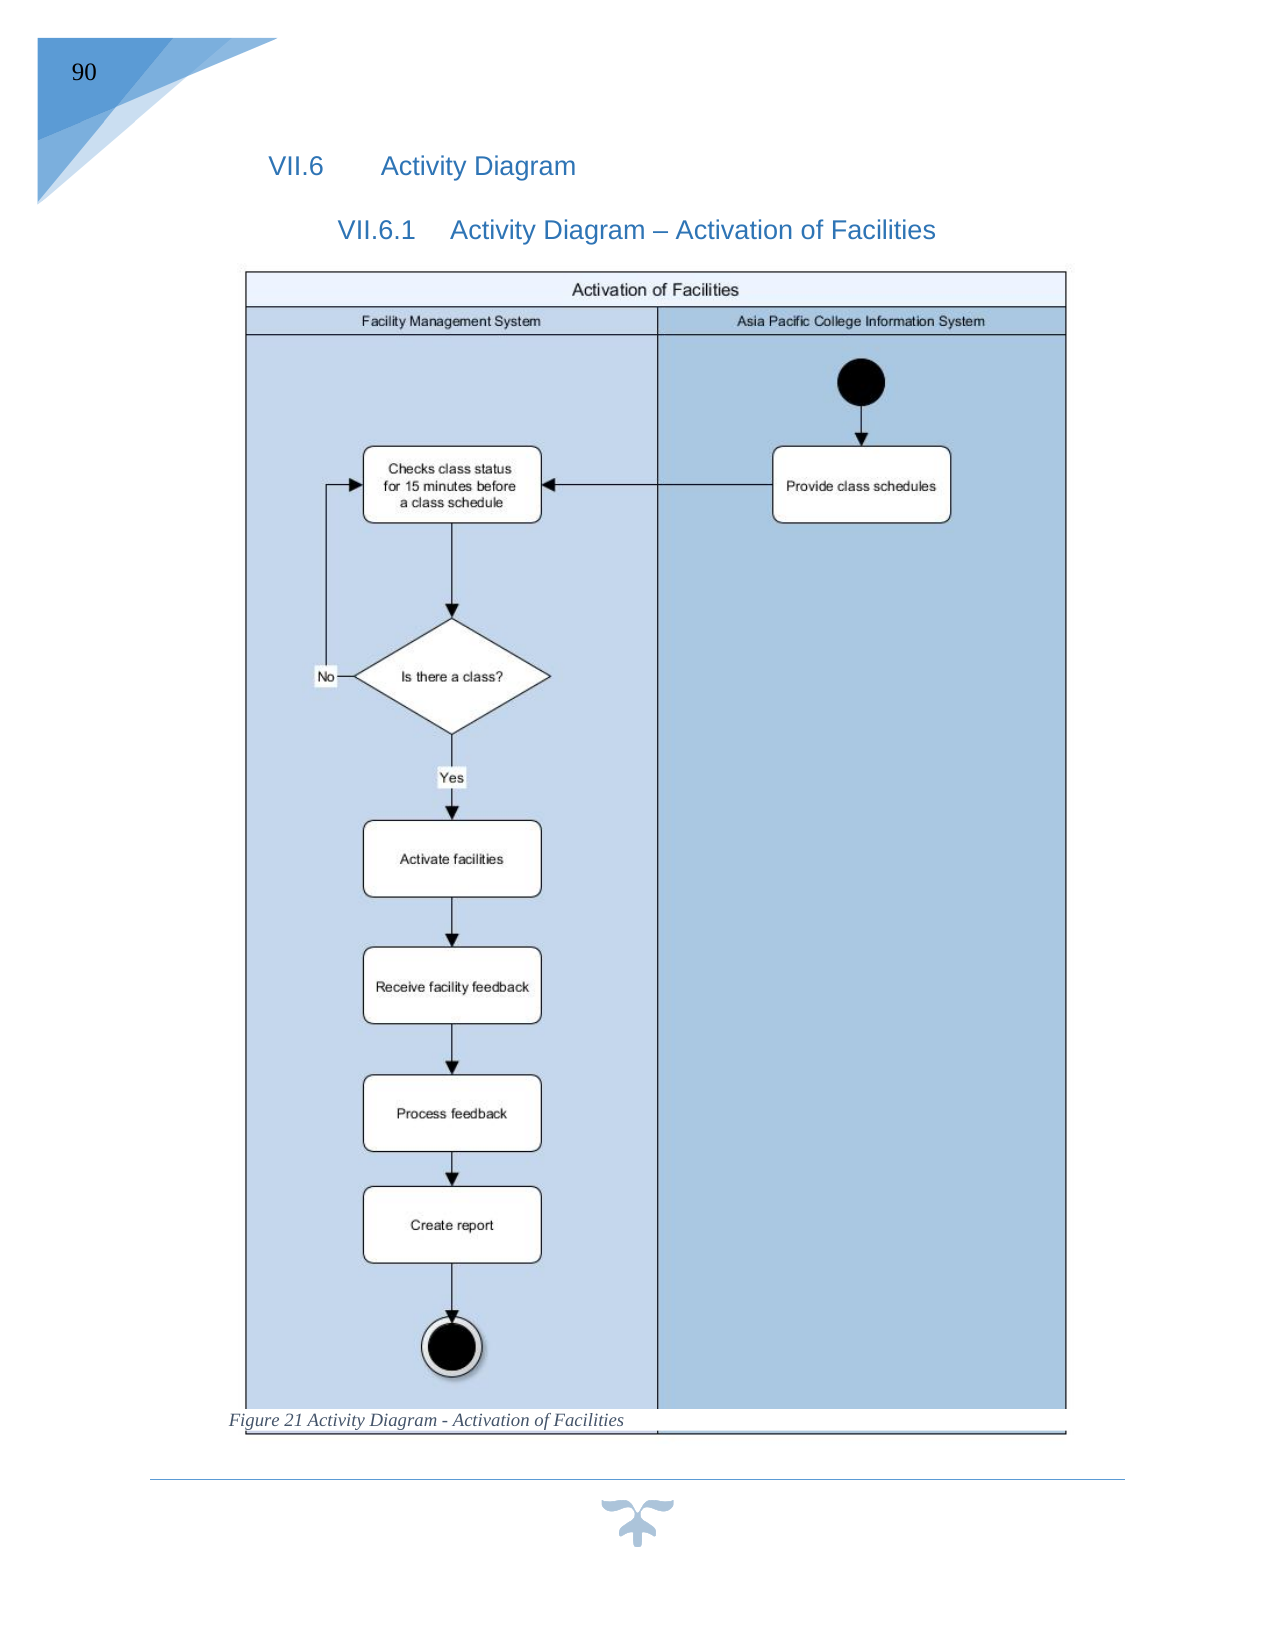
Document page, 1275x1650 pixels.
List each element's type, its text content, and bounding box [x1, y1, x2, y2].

picture [228, 1431, 1079, 1448]
subtitle Activity Diagram [268, 150, 1125, 181]
subtitle Activity Diagram – Activation of Facilities [337, 214, 1125, 245]
picture [228, 254, 1079, 1409]
picture [37, 37, 279, 206]
